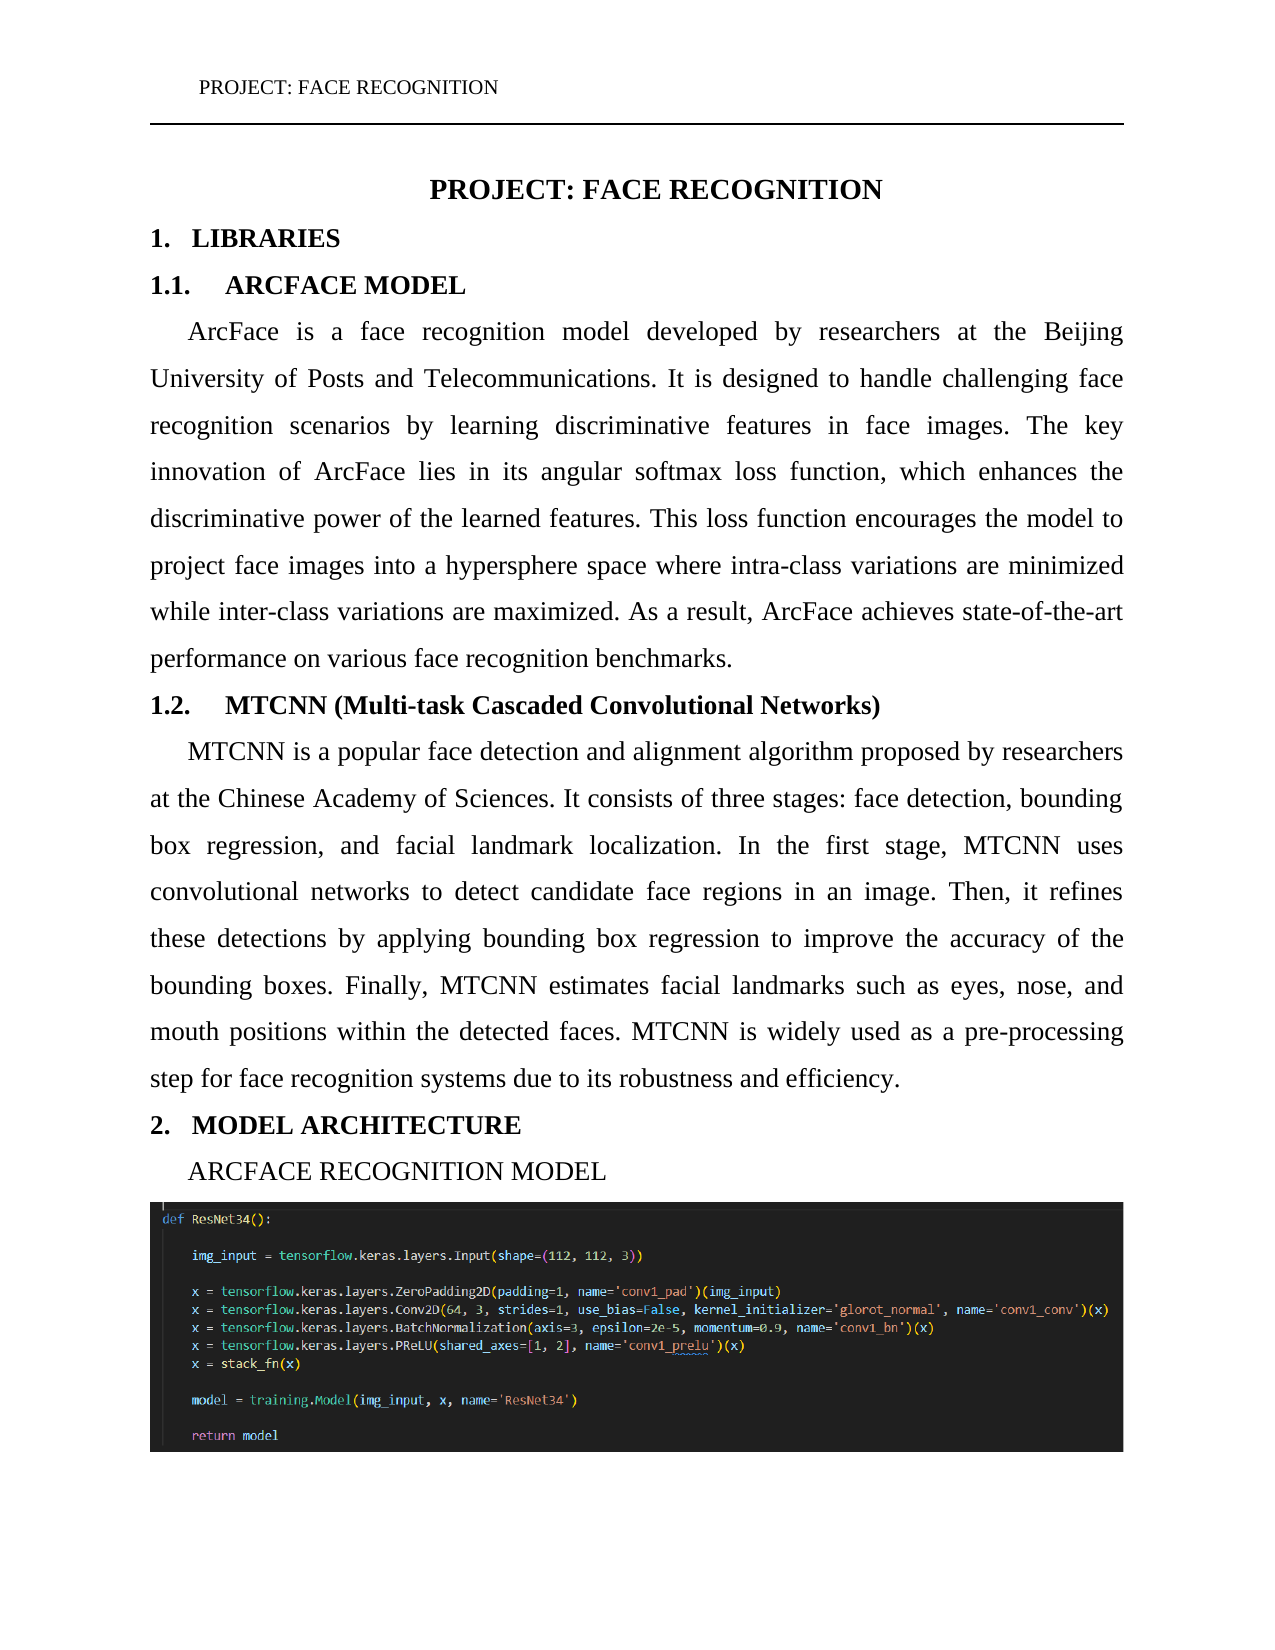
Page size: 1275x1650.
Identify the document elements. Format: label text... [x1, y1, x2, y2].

text ArcFace is a face recognition model developed by researchers at the Beijing University of Posts and Telecommunications. It is designed to handle challenging face recognition scenarios by learning discriminative features in face images. The key innovation of ArcFace lies in its angular softmax loss function, which enhances the discriminative power of the learned features. This loss function encourages the model to project face images into a hypersphere space where intra-class variations are minimized while inter-class variations are maximized. As a result, ArcFace achieves state-of-the-art performance on various face recognition benchmarks. [150, 315, 1125, 673]
list MODEL ARCHITECTURE [150, 1109, 1125, 1140]
text PROJECT: FACE RECOGNITION [150, 172, 1125, 205]
text MTCNN (Multi-task Cascaded Convolutional Networks) [150, 689, 1125, 720]
text ARCFACE RECOGNITION MODEL [150, 1155, 1125, 1187]
list LIBRARIES [150, 222, 1125, 253]
picture [150, 1202, 1124, 1452]
text ARCFACE MODEL [150, 269, 1125, 300]
text MTCNN is a popular face detection and alignment algorithm proposed by researchers at the Chinese Academy of Sciences. It consists of three stages: face detection, bounding box regression, and facial landmark localization. In the first stage, MTCNN uses convolutional networks to detect candidate face regions in an image. Then, it refines these detections by applying bounding box regression to improve the accuracy of the bounding boxes. Finally, MTCNN estimates facial landmarks such as eyes, nose, and mouth positions within the detected faces. MTCNN is widely used as a pre-processing step for face recognition systems due to its robustness and efficiency. [150, 735, 1125, 1093]
